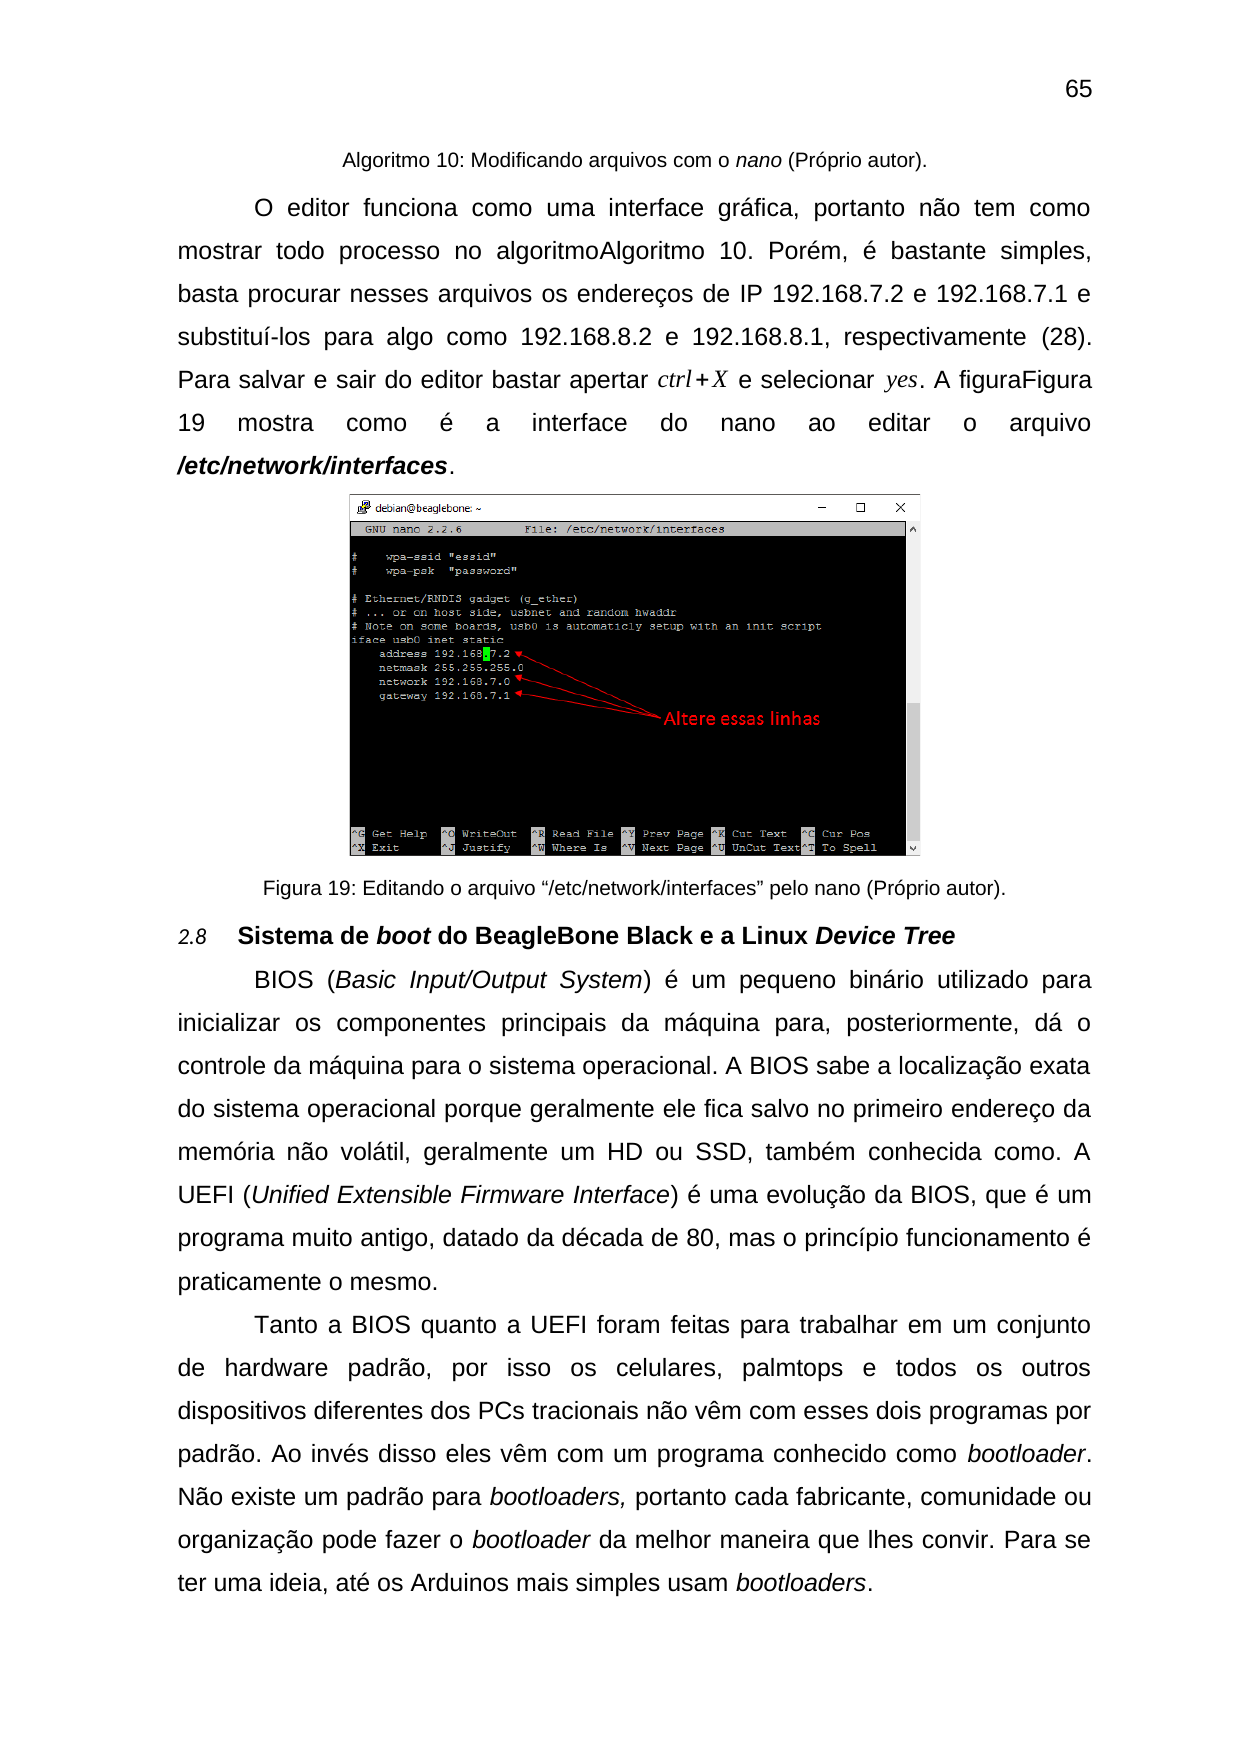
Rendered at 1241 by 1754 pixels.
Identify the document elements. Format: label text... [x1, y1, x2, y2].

text BIOS (Basic Input/Output System) é um pequeno binário utilizado para inicializar os componentes principais da máquina para, posteriormente, dá o controle da máquina para o sistema operacional. A BIOS sabe a localização exata do sistema operacional porque geralmente ele fica salvo no primeiro endereço da memória não volátil, geralmente um HD ou SSD, também conhecida como. A UEFI (Unified Extensible Firmware Interface) é uma evolução da BIOS, que é um programa muito antigo, datado da década de 80, mas o princípio funcionamento é praticamente o mesmo. [177, 965, 1092, 1295]
text Tanto a BIOS quanto a UEFI foram feitas para trabalhar em um conjunto de hardware padrão, por isso os celulares, palmtops e todos os outros dispositivos diferentes dos PCs tracionais não vêm com esses dois programas por padrão. Ao invés disso eles vêm com um programa conhecido como bootloader. Não existe um padrão para bootloaders, portanto cada fabricante, comunidade ou organização pode fazer o bootloader da melhor maneira que lhes convir. Para se ter uma ideia, até os Arduinos mais simples usam bootloaders. [177, 1310, 1092, 1597]
text O editor funciona como uma interface gráfica, portanto não tem como mostrar todo processo no algoritmoAlgoritmo 10. Porém, é bastante simples, basta procurar nesses arquivos os endereços de IP 192.168.7.2 e 192.168.7.1 e substituí-los para algo como 192.168.8.2 e 192.168.8.1, respectivamente . Para salvar e sair do editor bastar apertar e selecionar . A figuraFigura 19 mostra como é a interface do nano ao editar o arquivo /etc/network/interfaces. [177, 192, 1092, 480]
picture [349, 494, 921, 856]
text Algoritmo 10: Modificando arquivos com o nano (Próprio autor). [177, 148, 1092, 172]
subtitle Sistema de boot do BeagleBone Black e a Linux Device Tree [177, 921, 1092, 950]
text Figura 19: Editando o arquivo “/etc/network/interfaces” pelo nano (Próprio autor). [177, 876, 1092, 900]
